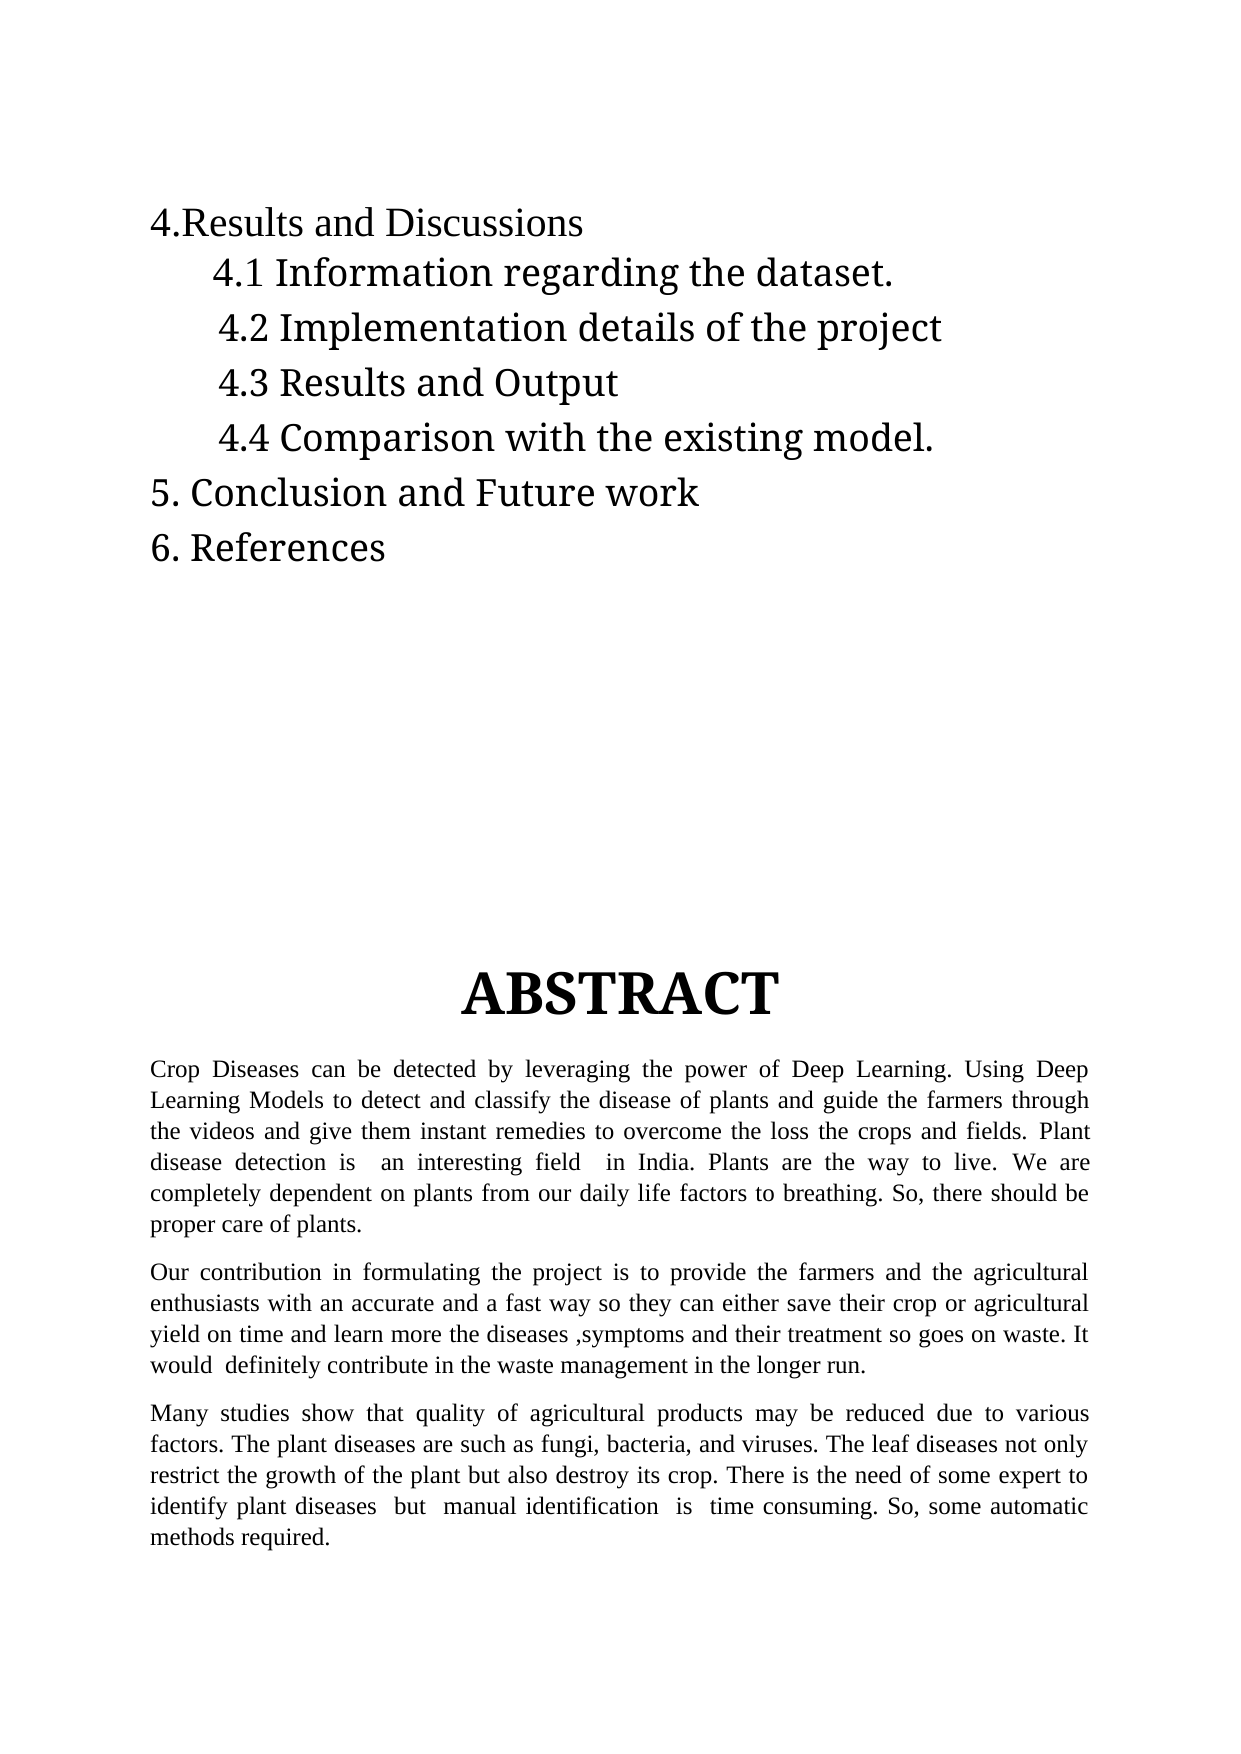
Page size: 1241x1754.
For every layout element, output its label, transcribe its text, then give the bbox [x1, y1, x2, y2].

text Many studies show that quality of agricultural products may be reduced due to various factors. The plant diseases are such as fungi, bacteria, and viruses. The leaf diseases not only restrict the growth of the plant but also destroy its crop. There is the need of some expert to identify plant diseases but manual identification is time consuming. So, some automatic methods required. [150, 1398, 1090, 1551]
text Crop Diseases can be detected by leveraging the power of Deep Learning. Using Deep Learning Models to detect and classify the disease of plants and guide the farmers through the videos and give them instant remedies to overcome the loss the crops and fields. Plant disease detection is an interesting field in India. Plants are the way to live. We are completely dependent on plants from our daily life factors to breathing. So, there should be proper care of plants. [150, 1054, 1090, 1238]
text ABSTRACT [150, 952, 1090, 1031]
text 4.4 Comparison with the existing model. [150, 411, 1090, 462]
text 6. References [150, 521, 1090, 572]
text 4.1 Information regarding the dataset. [150, 246, 1090, 297]
text 5. Conclusion and Future work [150, 466, 1090, 517]
text 4.Results and Discussions [150, 198, 1090, 246]
text Our contribution in formulating the project is to provide the farmers and the agricultural enthusiasts with an accurate and a fast way so they can either save their crop or agricultural yield on time and learn more the diseases ,symptoms and their treatment so goes on waste. It would definitely contribute in the waste management in the longer run. [150, 1257, 1090, 1379]
text 4.3 Results and Output [150, 356, 1090, 407]
text 4.2 Implementation details of the project [150, 301, 1090, 352]
